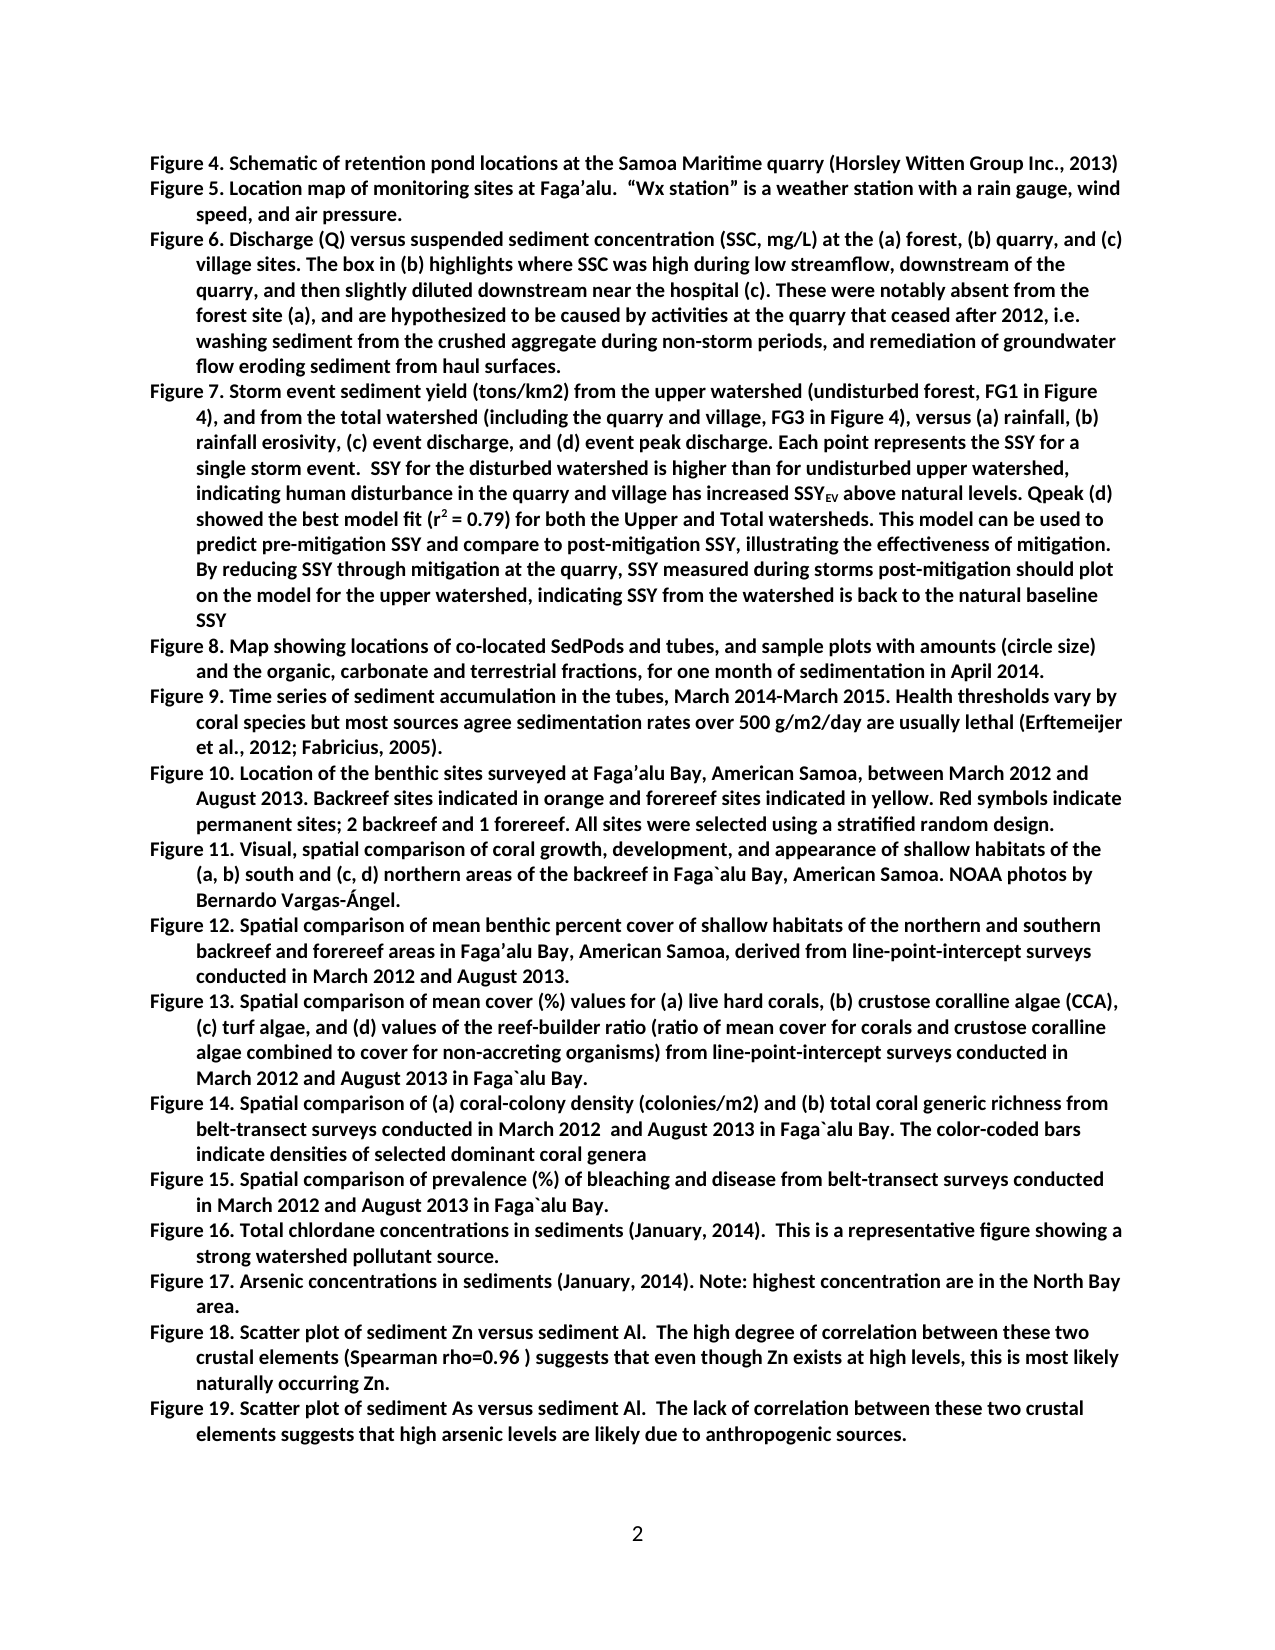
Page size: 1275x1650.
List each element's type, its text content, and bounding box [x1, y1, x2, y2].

text Figure 6. Discharge (Q) versus suspended sediment concentration (SSC, mg/L) at the (a) forest, (b) quarry, and (c) village sites. The box in (b) highlights where SSC was high during low streamflow, downstream of the quarry, and then slightly diluted downstream near the hospital (c). These were notably absent from the forest site (a), and are hypothesized to be caused by activities at the quarry that ceased after 2012, i.e. washing sediment from the crushed aggregate during non-storm periods, and remediation of groundwater flow eroding sediment from haul surfaces. [150, 226, 1125, 379]
text Figure 15. Spatial comparison of prevalence (%) of bleaching and disease from belt-transect surveys conducted in March 2012 and August 2013 in Faga`alu Bay. [150, 1167, 1125, 1217]
text Figure 19. Scatter plot of sediment As versus sediment Al. The lack of correlation between these two crustal elements suggests that high arsenic levels are likely due to anthropogenic sources. [150, 1395, 1125, 1446]
text Figure 4. Schematic of retention pond locations at the Samoa Maritime quarry (Horsley Witten Group Inc., 2013) [150, 150, 1125, 175]
text Figure 13. Spatial comparison of mean cover (%) values for (a) live hard corals, (b) crustose coralline algae (CCA), (c) turf algae, and (d) values of the reef-builder ratio (ratio of mean cover for corals and crustose coralline algae combined to cover for non-accreting organisms) from line-point-intercept surveys conducted in March 2012 and August 2013 in Faga`alu Bay. [150, 989, 1125, 1090]
text Figure 7. Storm event sediment yield (tons/km2) from the upper watershed (undisturbed forest, FG1 in Figure 4), and from the total watershed (including the quarry and village, FG3 in Figure 4), versus (a) rainfall, (b) rainfall erosivity, (c) event discharge, and (d) event peak discharge. Each point represents the SSY for a single storm event. SSY for the disturbed watershed is higher than for undisturbed upper watershed, indicating human disturbance in the quarry and village has increased SSYEV above natural levels. Qpeak (d) showed the best model fit (r2 = 0.79) for both the Upper and Total watersheds. This model can be used to predict pre-mitigation SSY and compare to post-mitigation SSY, illustrating the effectiveness of mitigation. By reducing SSY through mitigation at the quarry, SSY measured during storms post-mitigation should plot on the model for the upper watershed, indicating SSY from the watershed is back to the natural baseline SSY [150, 379, 1125, 633]
text Figure 10. Location of the benthic sites surveyed at Faga’alu Bay, American Samoa, between March 2012 and August 2013. Backreef sites indicated in orange and forereef sites indicated in yellow. Red symbols indicate permanent sites; 2 backreef and 1 forereef. All sites were selected using a stratified random design. [150, 760, 1125, 836]
text Figure 11. Visual, spatial comparison of coral growth, development, and appearance of shallow habitats of the (a, b) south and (c, d) northern areas of the backreef in Faga`alu Bay, American Samoa. NOAA photos by Bernardo Vargas-Ángel. [150, 836, 1125, 912]
text Figure 14. Spatial comparison of (a) coral-colony density (colonies/m2) and (b) total coral generic richness from belt-transect surveys conducted in March 2012 and August 2013 in Faga`alu Bay. The color-coded bars indicate densities of selected dominant coral genera [150, 1090, 1125, 1167]
text Figure 5. Location map of monitoring sites at Faga’alu. “Wx station” is a weather station with a rain gauge, wind speed, and air pressure. [150, 175, 1125, 226]
text Figure 18. Scatter plot of sediment Zn versus sediment Al. The high degree of correlation between these two crustal elements (Spearman rho=0.96 ) suggests that even though Zn exists at high levels, this is most likely naturally occurring Zn. [150, 1319, 1125, 1395]
text Figure 9. Time series of sediment accumulation in the tubes, March 2014-March 2015. Health thresholds vary by coral species but most sources agree sedimentation rates over 500 g/m2/day are usually lethal (Erftemeijer et al., 2012; Fabricius, 2005). [150, 684, 1125, 760]
text Figure 16. Total chlordane concentrations in sediments (January, 2014). This is a representative figure showing a strong watershed pollutant source. [150, 1217, 1125, 1268]
text Figure 8. Map showing locations of co-located SedPods and tubes, and sample plots with amounts (circle size) and the organic, carbonate and terrestrial fractions, for one month of sedimentation in April 2014. [150, 633, 1125, 684]
text Figure 12. Spatial comparison of mean benthic percent cover of shallow habitats of the northern and southern backreef and forereef areas in Faga’alu Bay, American Samoa, derived from line-point-intercept surveys conducted in March 2012 and August 2013. [150, 912, 1125, 989]
text Figure 17. Arsenic concentrations in sediments (January, 2014). Note: highest concentration are in the North Bay area. [150, 1268, 1125, 1319]
